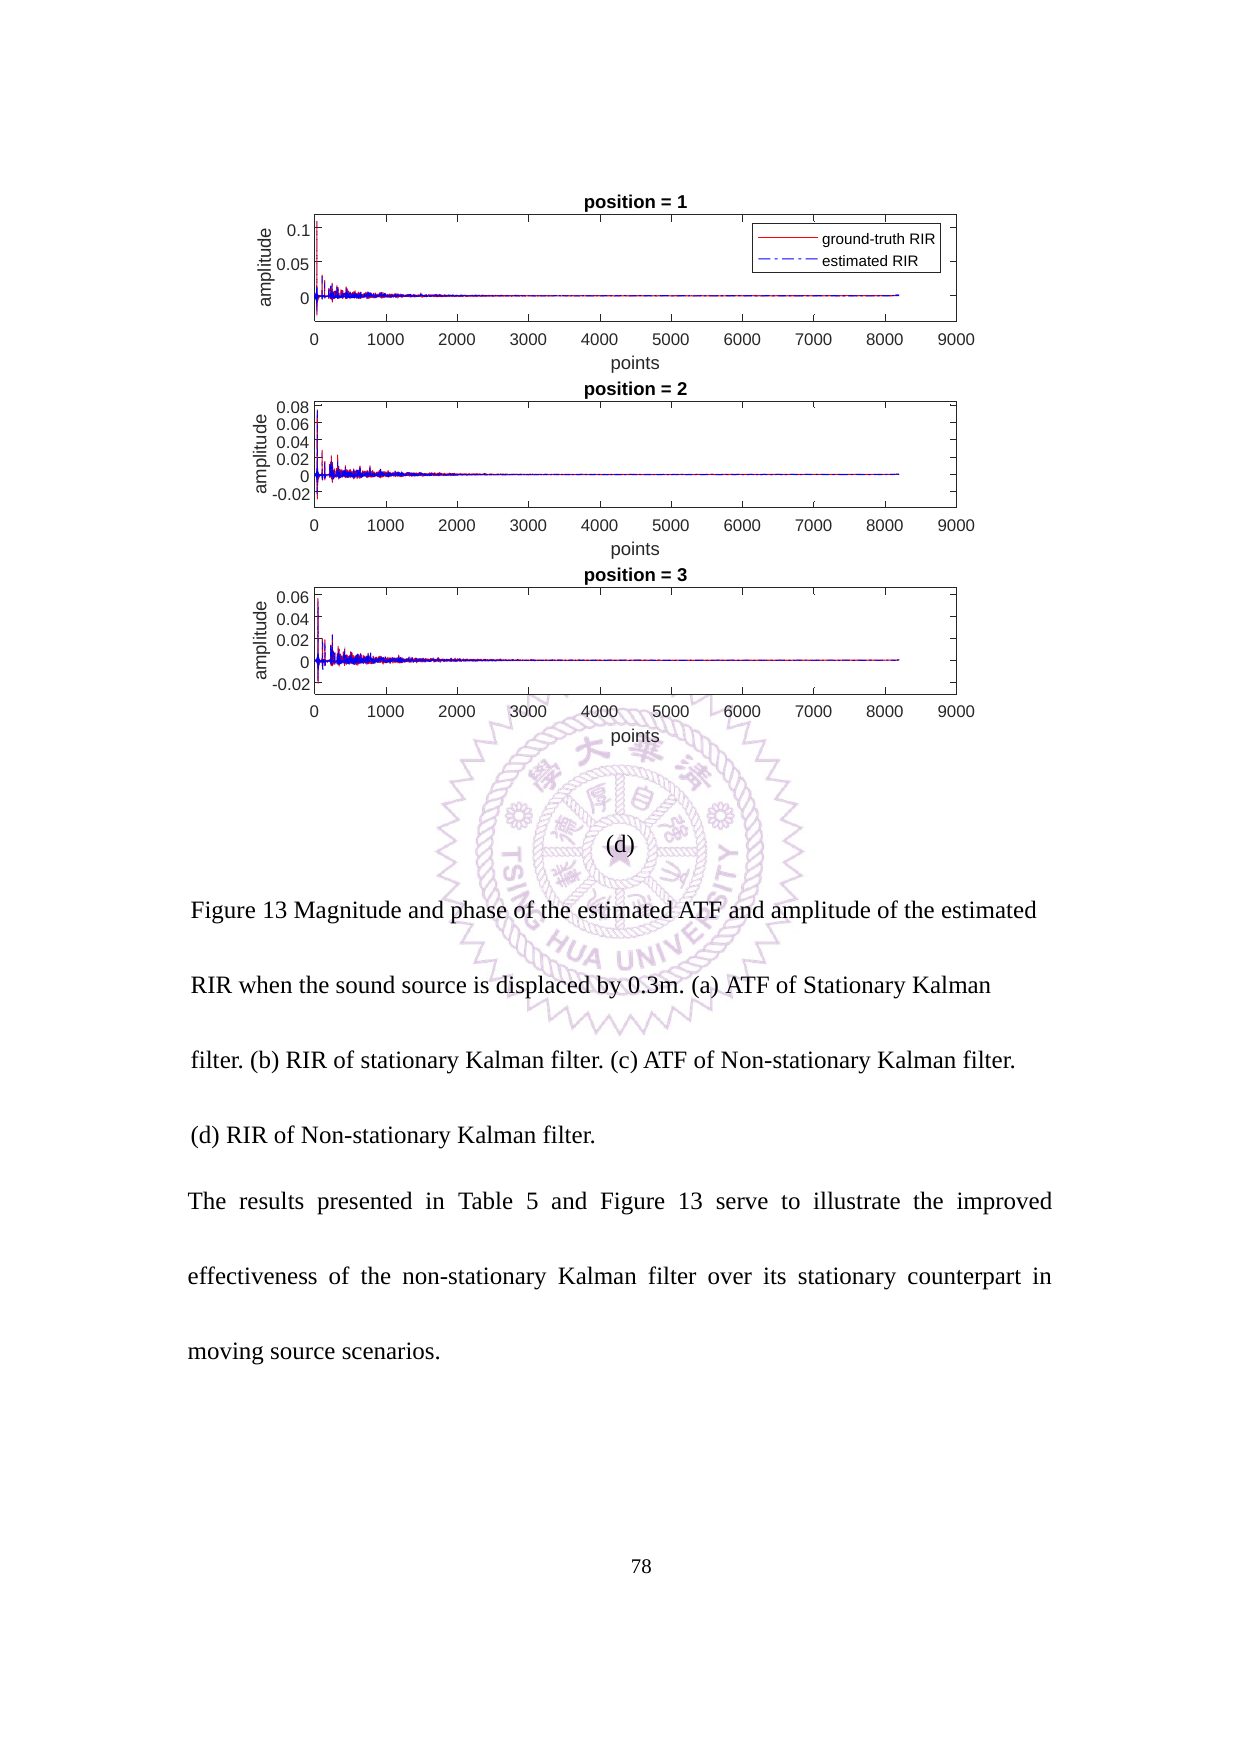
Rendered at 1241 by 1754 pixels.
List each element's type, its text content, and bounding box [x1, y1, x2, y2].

table_cell (d) [188, 825, 1053, 891]
text The results presented in Table 5 and Figure 13 serve to illustrate the improved effectiveness of the non-stationary Kalman filter over its stationary counterpart in moving source scenarios. [187, 1182, 1053, 1369]
table_cell [188, 159, 1053, 824]
table_cell Figure 13 Magnitude and phase of the estimated ATF and amplitude of the estimated RIR when the sound source is displaced by 0.3m. (a) ATF of Stationary Kalman filter. (b) RIR of stationary Kalman filter. (c) ATF of Non-stationary Kalman filter. (d) RIR of Non-stationary Kalman filter. [188, 891, 1053, 1182]
